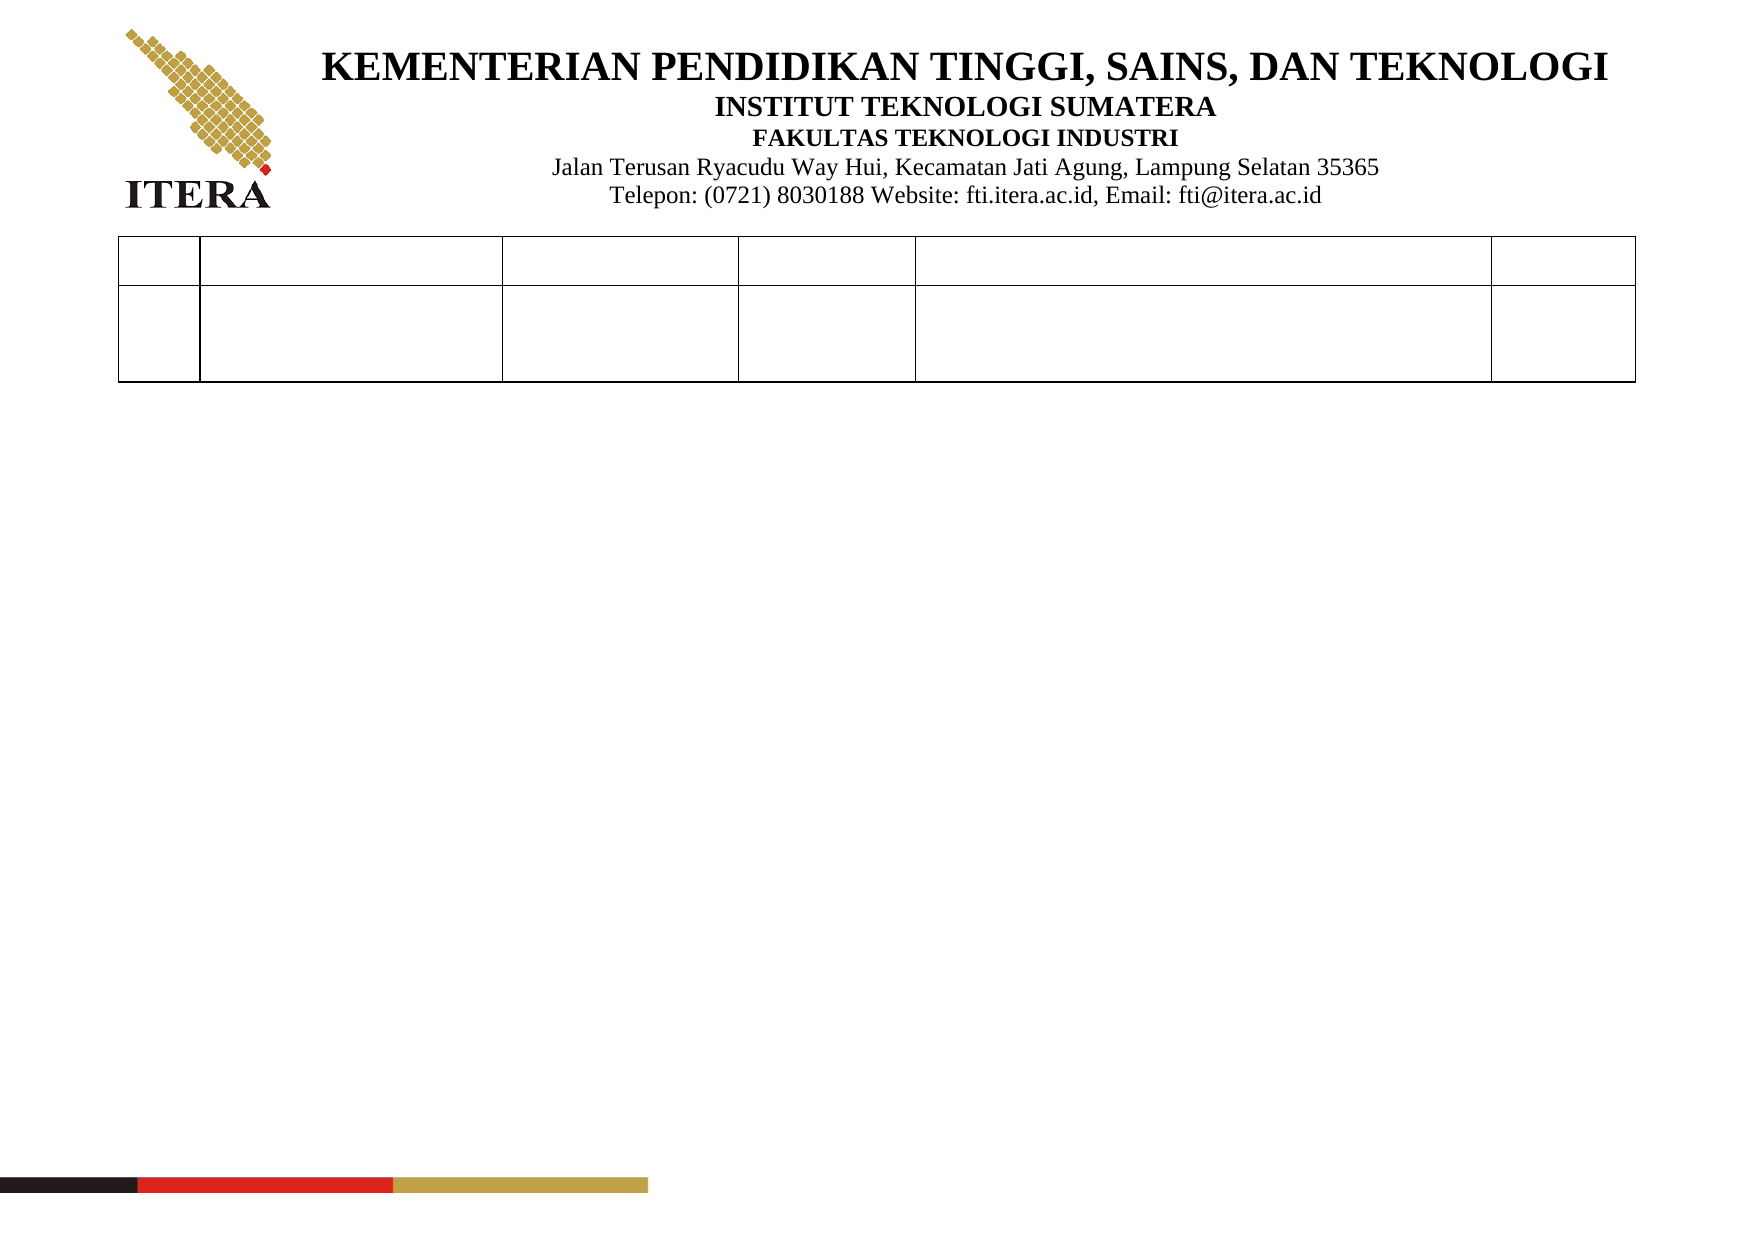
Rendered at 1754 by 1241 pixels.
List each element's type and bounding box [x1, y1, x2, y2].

table_cell [119, 286, 199, 381]
table_cell [503, 237, 738, 285]
table_cell [1492, 237, 1635, 285]
table_cell [119, 237, 199, 285]
picture [101, 21, 294, 215]
table_cell [739, 286, 915, 381]
picture [0, 1177, 652, 1193]
table_cell [916, 237, 1491, 285]
table_cell [503, 286, 738, 381]
table_cell [739, 237, 915, 285]
table_cell [201, 286, 502, 381]
table_cell [916, 286, 1491, 381]
table_cell [201, 237, 502, 285]
table_cell [1492, 286, 1635, 381]
